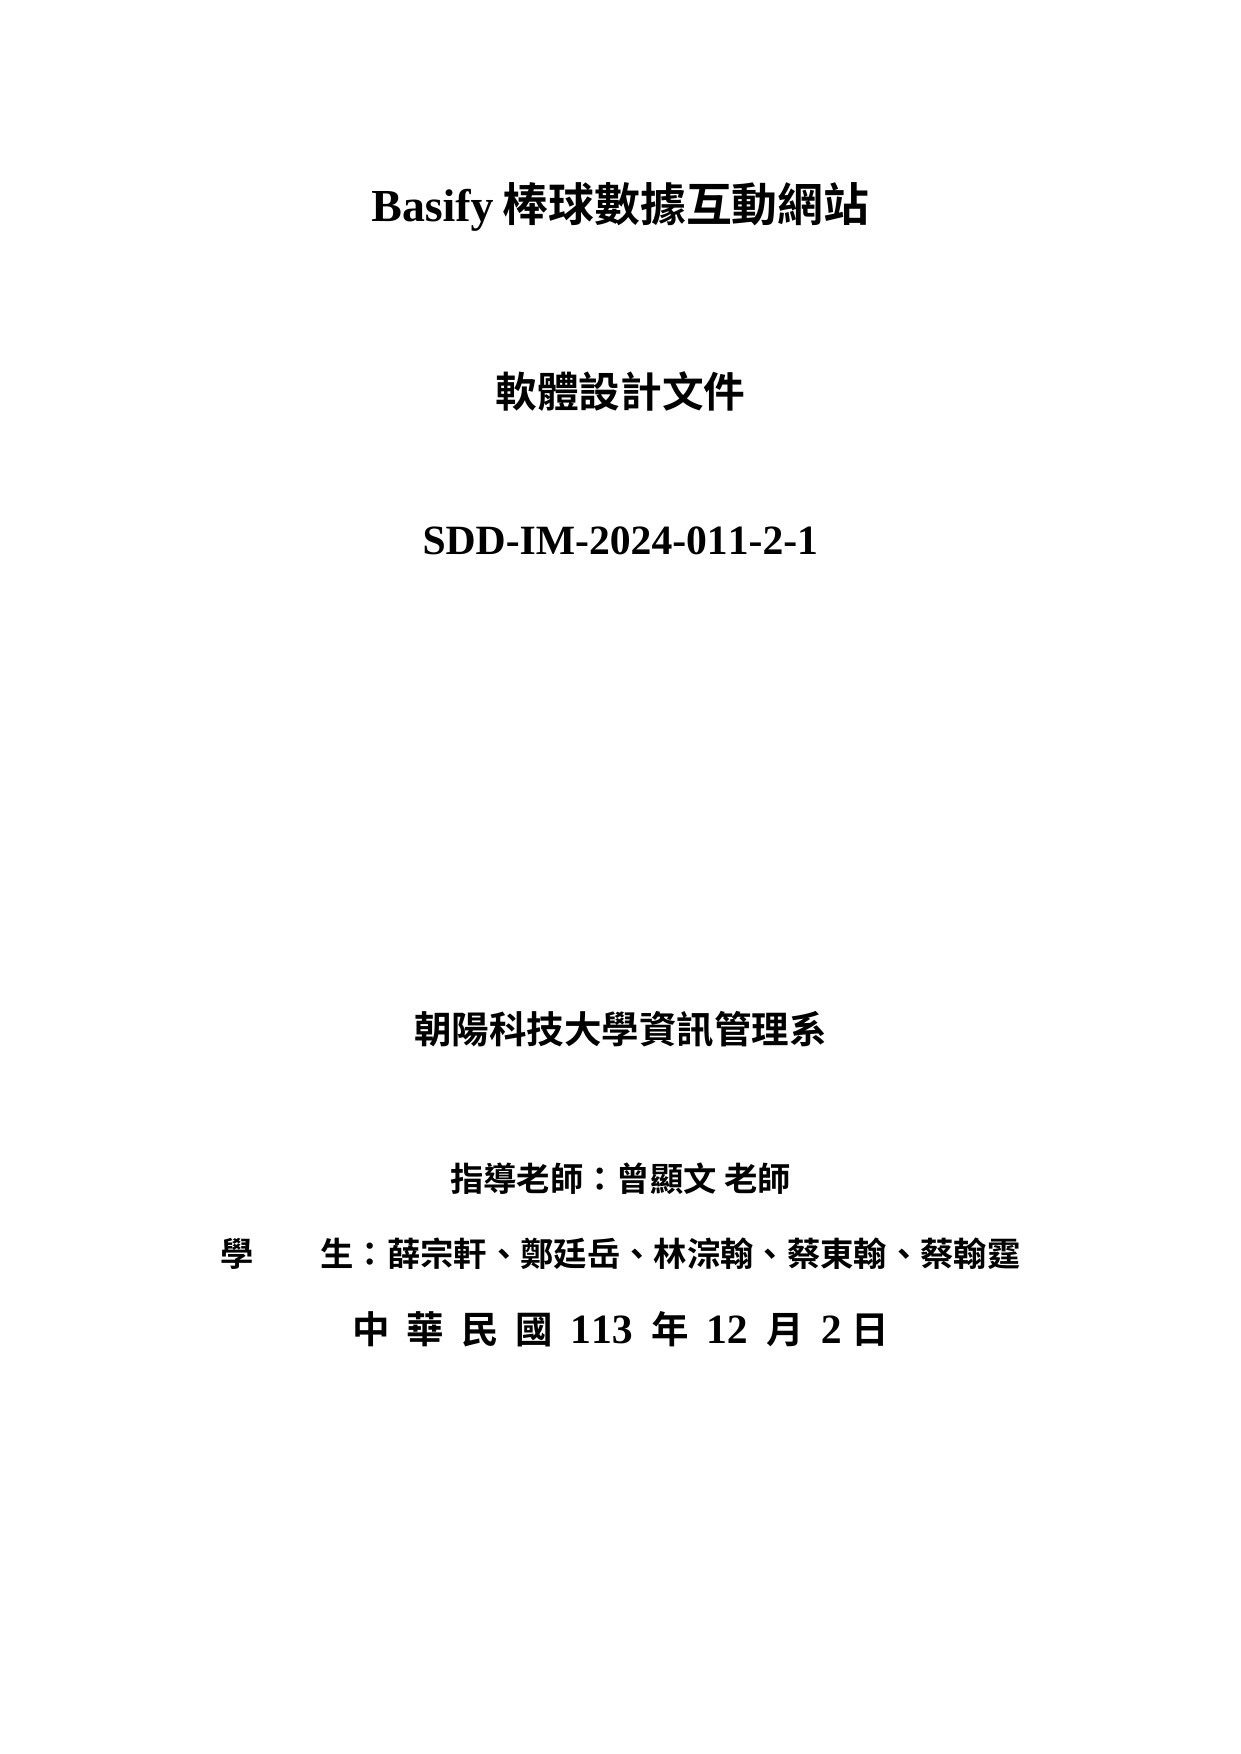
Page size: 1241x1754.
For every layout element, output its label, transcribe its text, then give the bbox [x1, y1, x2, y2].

text 中 華 民 國 113 年 12 月 2 日 [187, 1289, 1053, 1364]
text Basify棒球數據互動網站 [187, 164, 1053, 239]
text 指導老師：曾顯文 老師 [187, 1139, 1053, 1214]
text SDD-IM-2024-011-2-1 [187, 502, 1053, 577]
text 學 生：薛宗軒、鄭廷岳、林淙翰、蔡東翰、蔡翰霆 [187, 1214, 1053, 1289]
text 朝陽科技大學資訊管理系 [187, 989, 1053, 1064]
text 軟體設計文件 [187, 352, 1053, 427]
